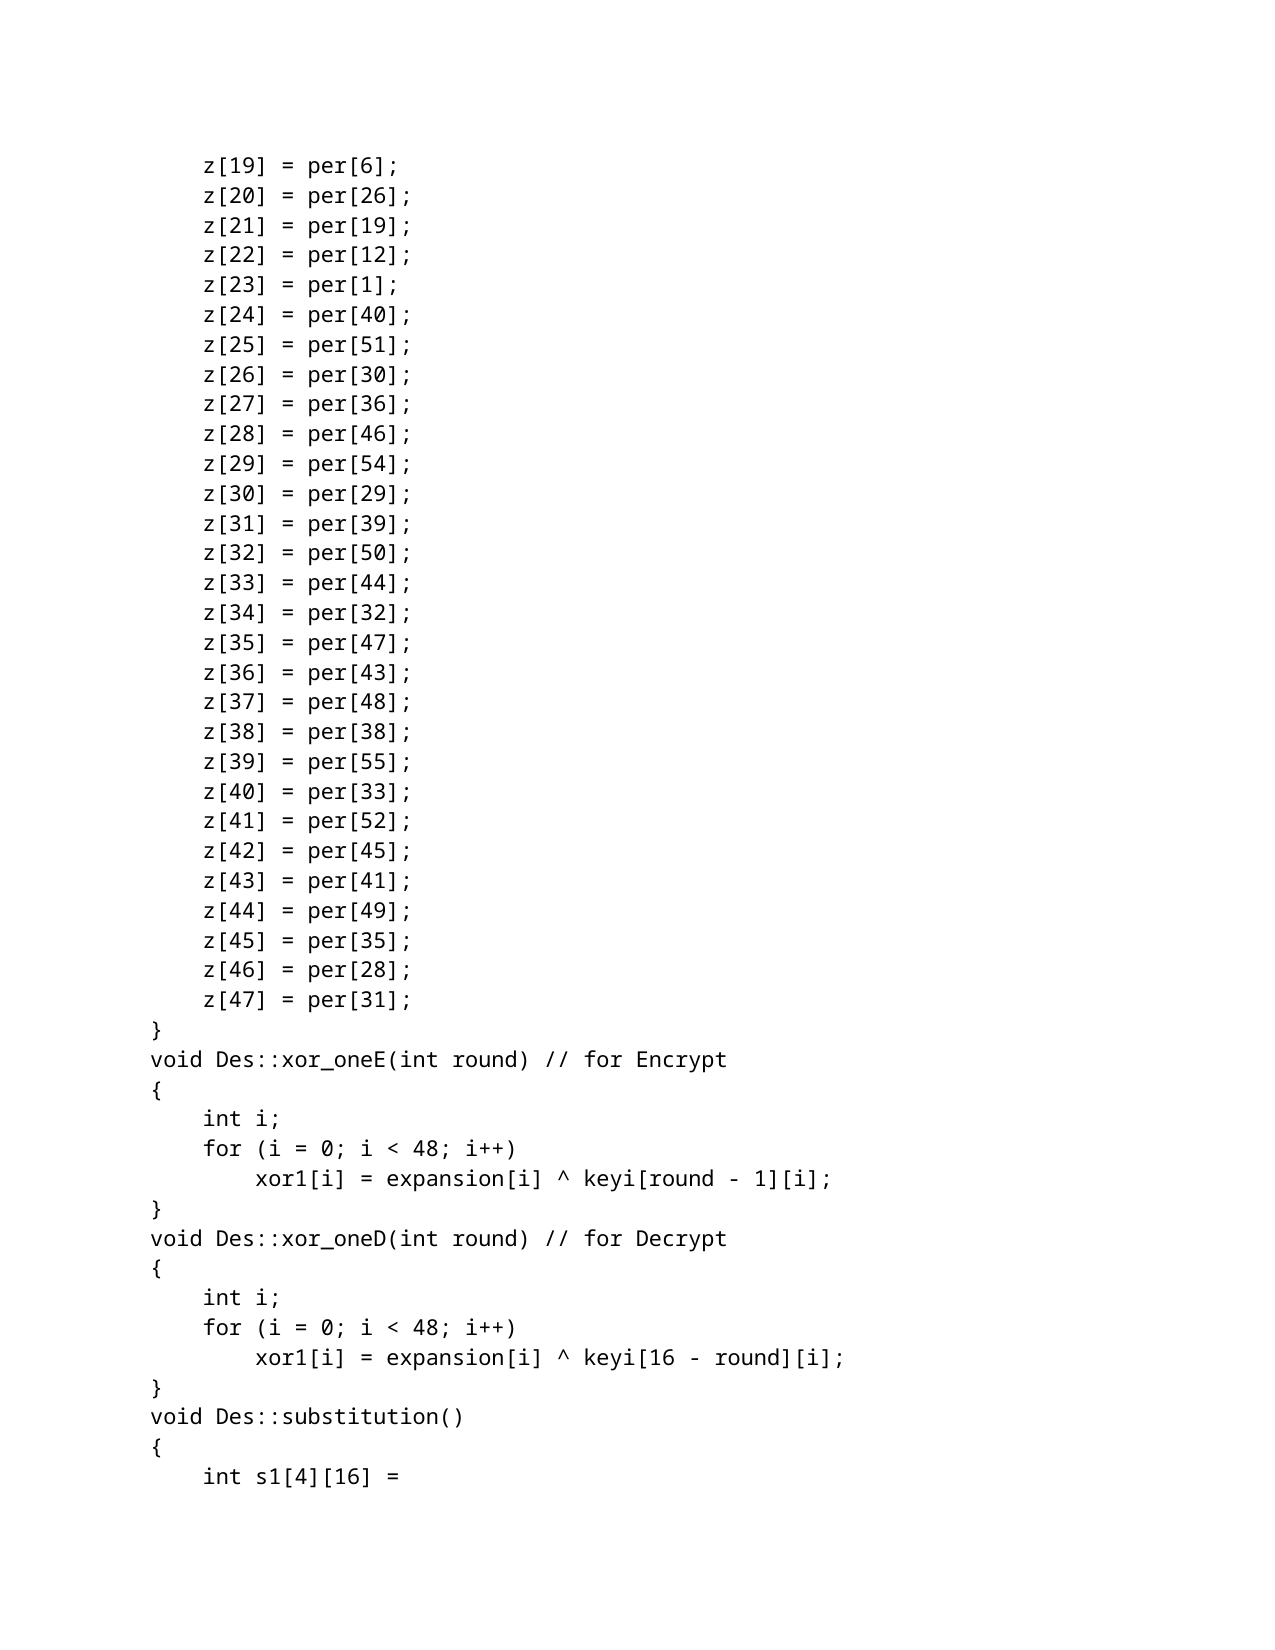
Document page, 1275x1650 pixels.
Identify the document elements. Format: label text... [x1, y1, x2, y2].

text z[42] = per[45]; [150, 835, 1125, 865]
text z[30] = per[29]; [150, 478, 1125, 507]
text for (i = 0; i < 48; i++) [150, 1133, 1125, 1163]
text z[46] = per[28]; [150, 954, 1125, 984]
text { [150, 1073, 1125, 1103]
text z[45] = per[35]; [150, 924, 1125, 954]
text int s1[4][16] = [150, 1461, 1125, 1491]
text z[33] = per[44]; [150, 567, 1125, 597]
text int i; [150, 1282, 1125, 1312]
text z[20] = per[26]; [150, 180, 1125, 209]
text } [150, 1014, 1125, 1044]
text z[25] = per[51]; [150, 329, 1125, 358]
text void Des::xor_oneD(int round) // for Decrypt [150, 1222, 1125, 1252]
text z[22] = per[12]; [150, 239, 1125, 269]
text z[28] = per[46]; [150, 418, 1125, 448]
text void Des::xor_oneE(int round) // for Encrypt [150, 1044, 1125, 1073]
text z[36] = per[43]; [150, 656, 1125, 686]
text z[27] = per[36]; [150, 388, 1125, 418]
text } [150, 1371, 1125, 1401]
text z[19] = per[6]; [150, 150, 1125, 180]
text int i; [150, 1103, 1125, 1133]
text z[41] = per[52]; [150, 805, 1125, 835]
text z[39] = per[55]; [150, 746, 1125, 776]
text void Des::substitution() [150, 1401, 1125, 1431]
text z[24] = per[40]; [150, 299, 1125, 329]
text z[37] = per[48]; [150, 686, 1125, 716]
text { [150, 1252, 1125, 1282]
text xor1[i] = expansion[i] ^ keyi[round - 1][i]; [150, 1163, 1125, 1193]
text xor1[i] = expansion[i] ^ keyi[16 - round][i]; [150, 1342, 1125, 1371]
text z[26] = per[30]; [150, 358, 1125, 388]
text z[44] = per[49]; [150, 895, 1125, 924]
text z[43] = per[41]; [150, 865, 1125, 895]
text z[38] = per[38]; [150, 716, 1125, 746]
text z[35] = per[47]; [150, 627, 1125, 656]
text z[47] = per[31]; [150, 984, 1125, 1014]
text } [150, 1193, 1125, 1222]
text z[29] = per[54]; [150, 448, 1125, 478]
text z[21] = per[19]; [150, 209, 1125, 239]
text z[40] = per[33]; [150, 776, 1125, 805]
text z[23] = per[1]; [150, 269, 1125, 299]
text z[31] = per[39]; [150, 507, 1125, 537]
text z[32] = per[50]; [150, 537, 1125, 567]
text z[34] = per[32]; [150, 597, 1125, 627]
text for (i = 0; i < 48; i++) [150, 1312, 1125, 1342]
text { [150, 1431, 1125, 1461]
